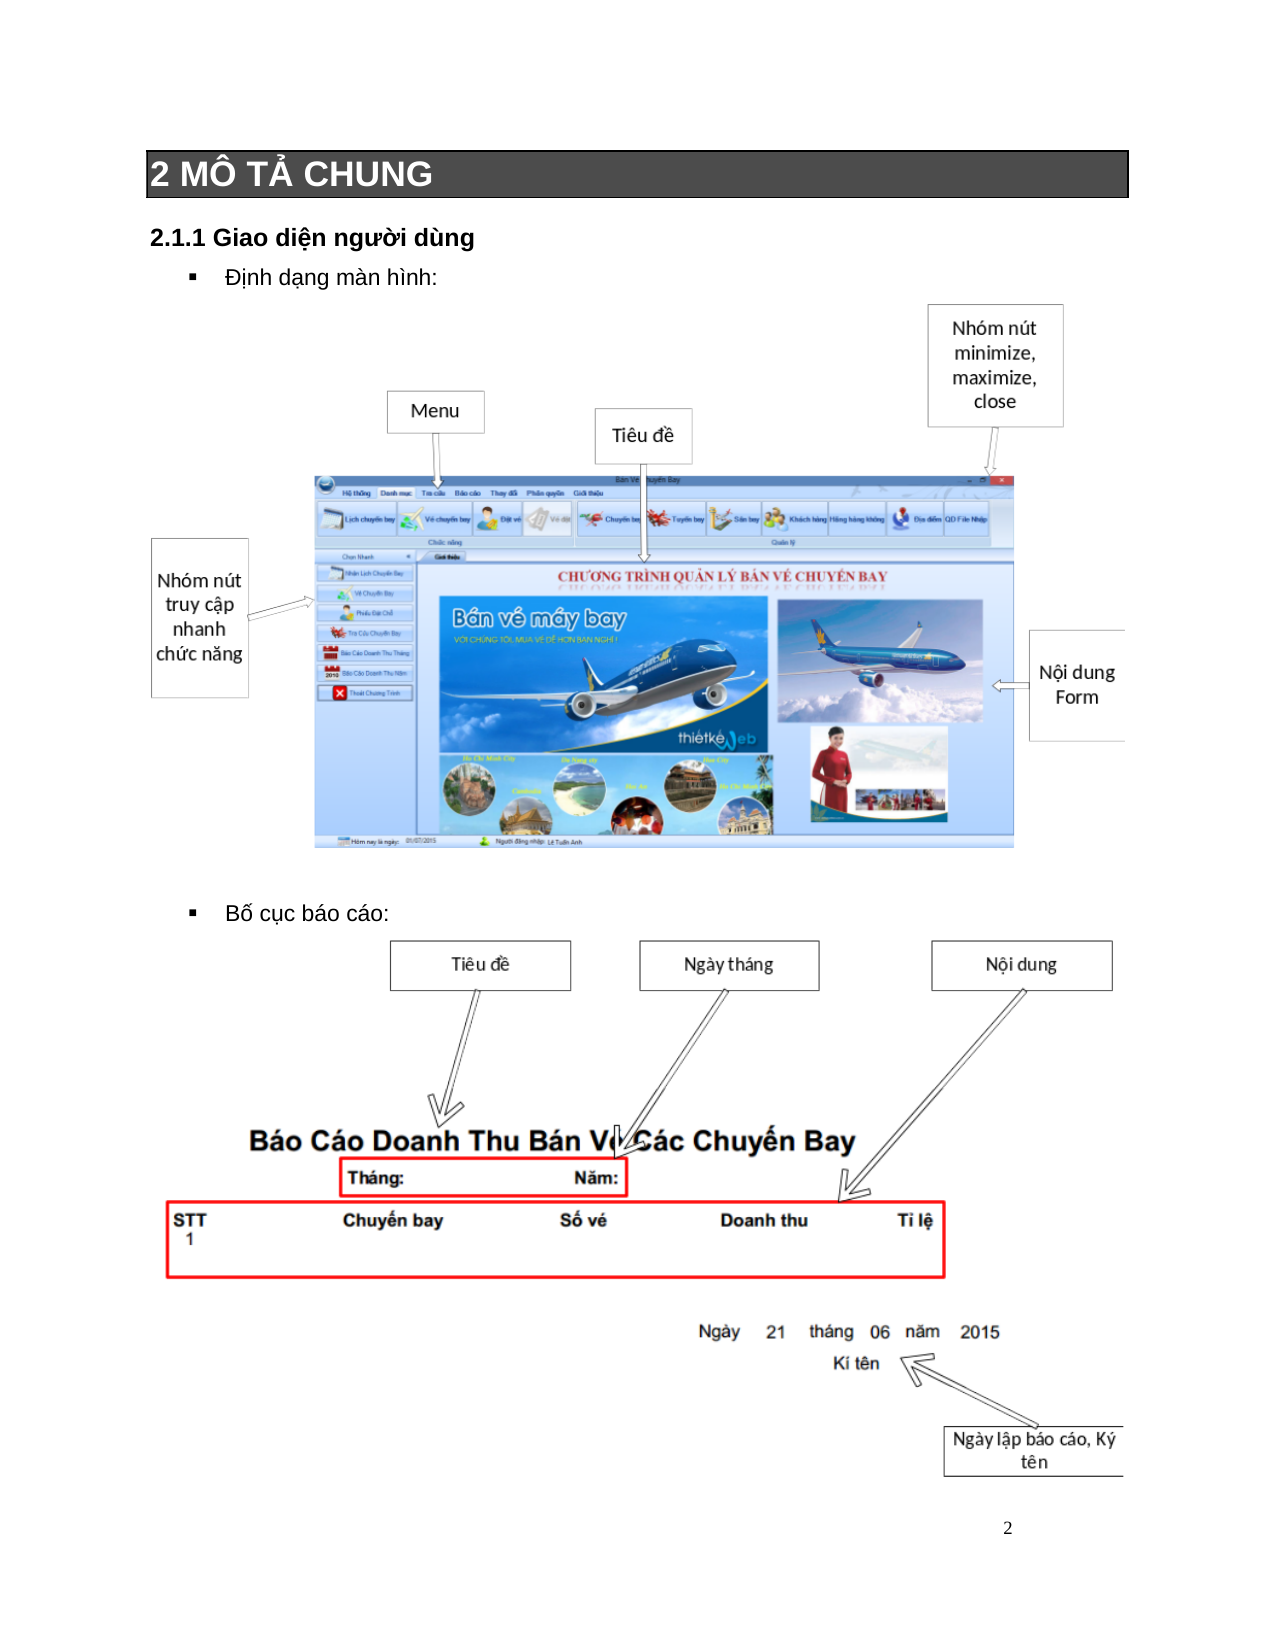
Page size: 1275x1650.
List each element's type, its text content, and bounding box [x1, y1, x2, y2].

subtitle Giao diện người dùng [150, 223, 1125, 252]
subtitle MÔ TẢ CHUNG [148, 152, 1127, 197]
list Định dạng màn hình: [187, 264, 1125, 291]
list Bố cục báo cáo: [187, 900, 1125, 926]
